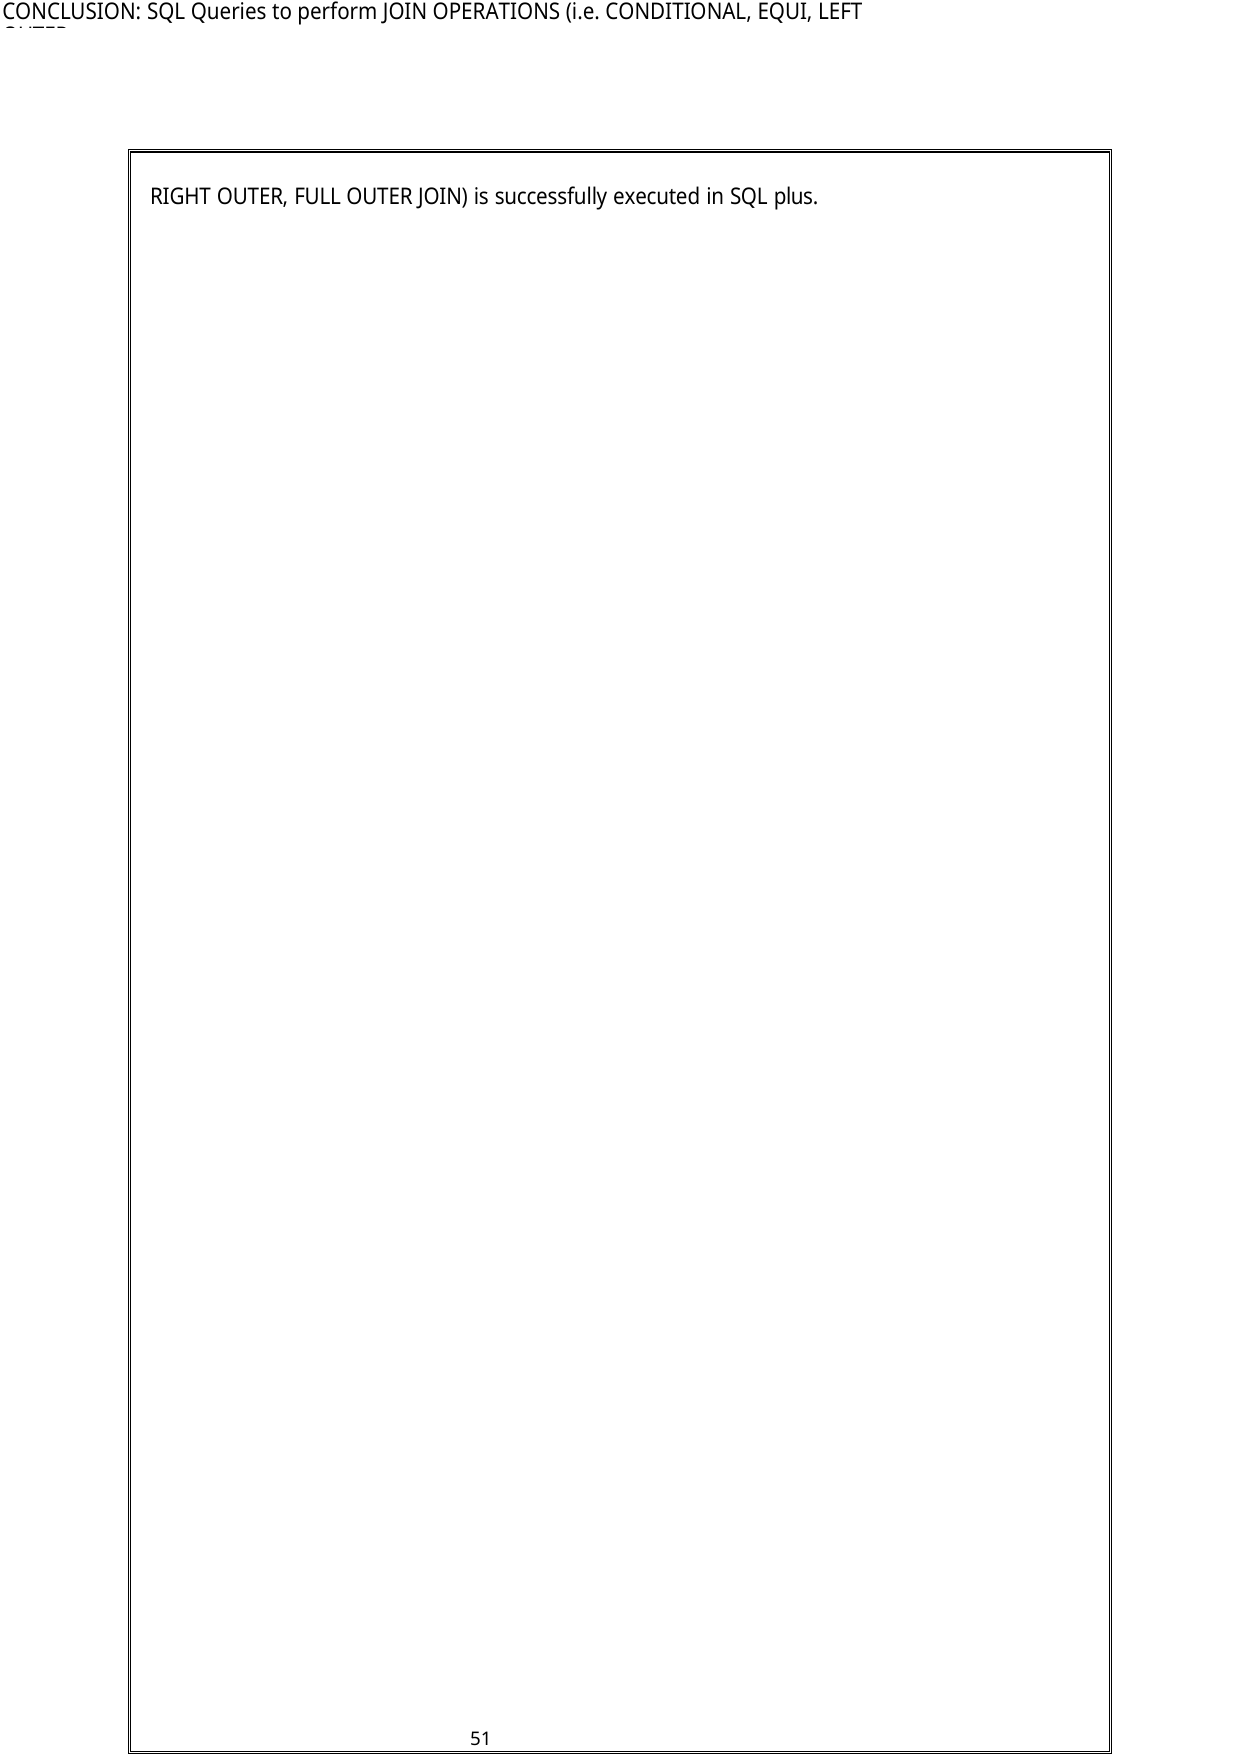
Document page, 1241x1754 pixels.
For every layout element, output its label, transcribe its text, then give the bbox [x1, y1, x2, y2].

text RIGHT OUTER, FULL OUTER JOIN) is successfully executed in SQL plus. [150, 180, 1101, 211]
